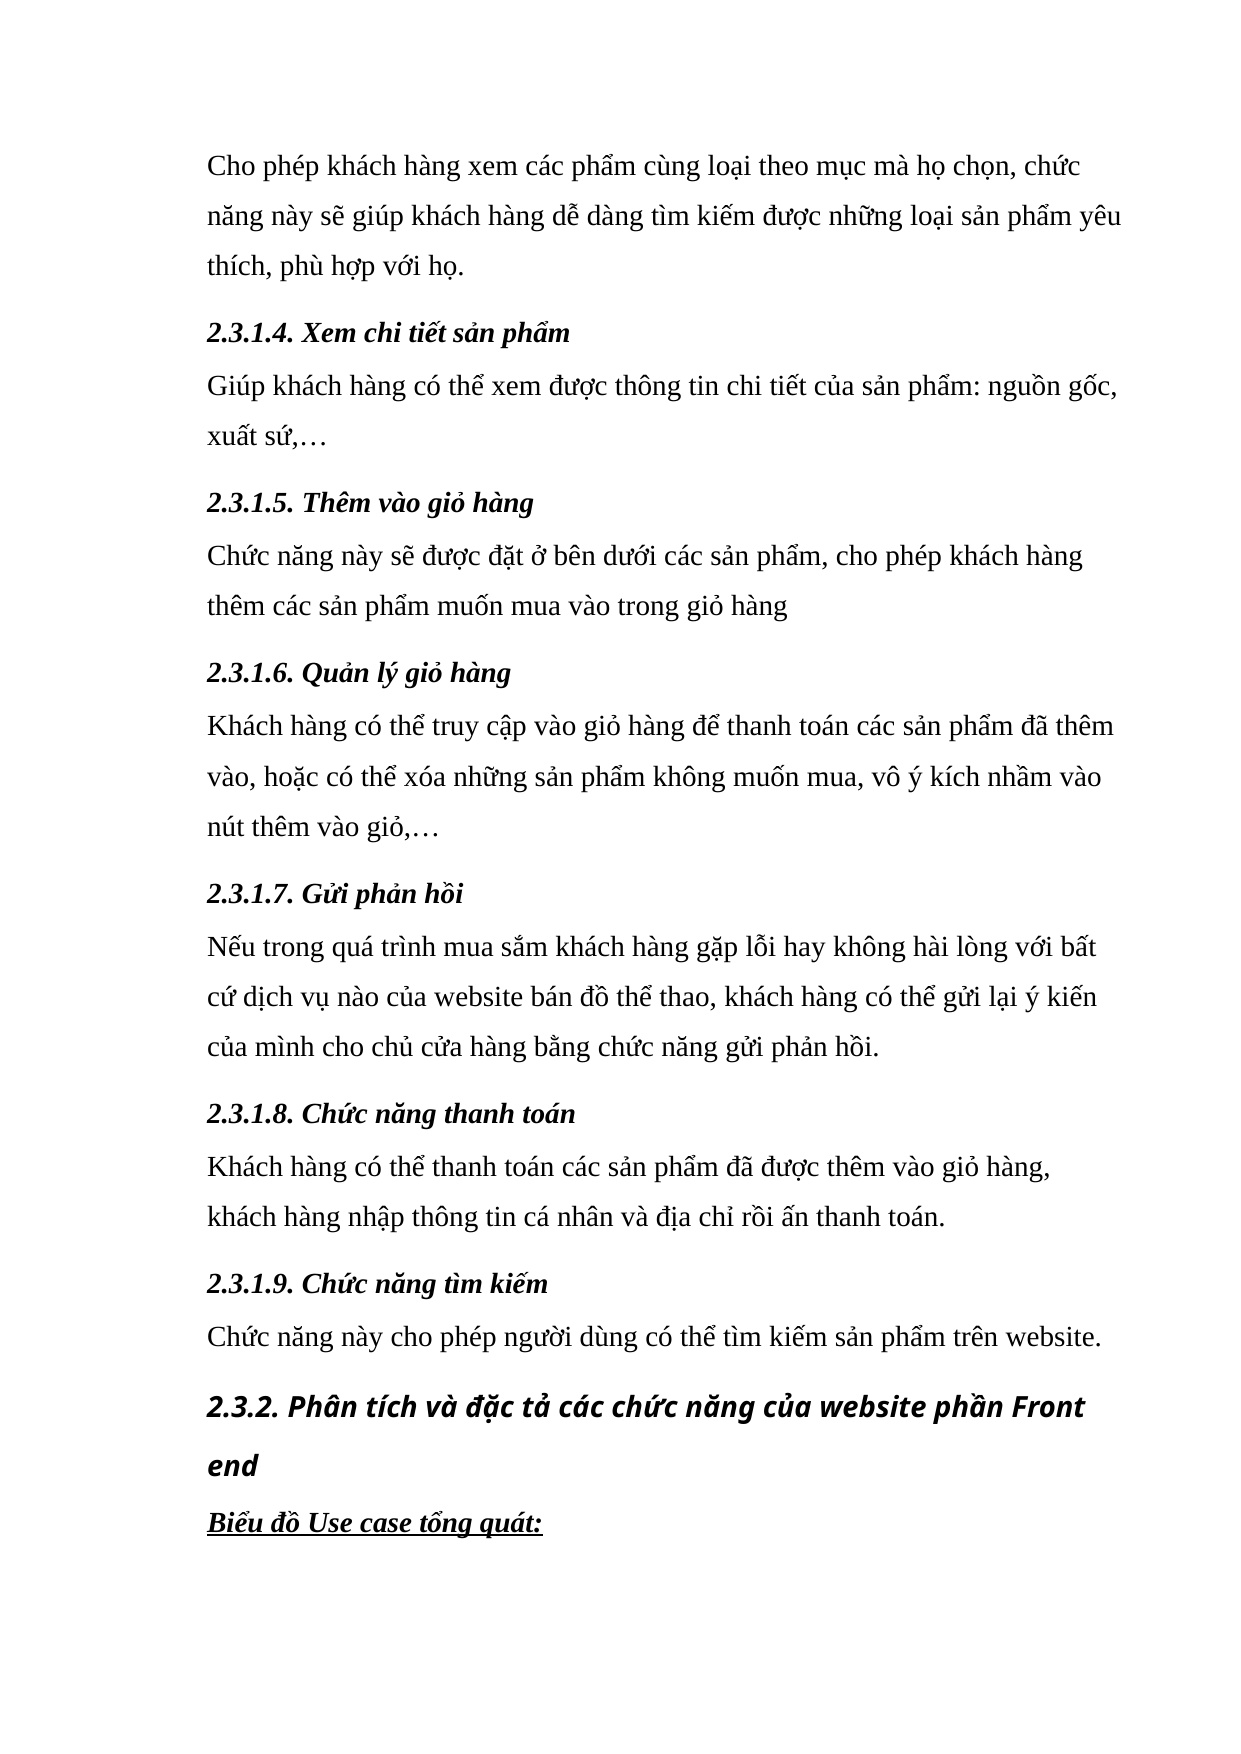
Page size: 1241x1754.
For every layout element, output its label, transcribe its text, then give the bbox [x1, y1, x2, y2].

text 2.3.1.5. Thêm vào giỏ hàng [207, 485, 1122, 519]
text Biểu đồ Use case tổng quát: [207, 1505, 1122, 1539]
text Cho phép khách hàng xem các phẩm cùng loại theo mục mà họ chọn, chức năng này sẽ giúp khách hàng dễ dàng tìm kiếm được những loại sản phẩm yêu thích, phù hợp với họ. [207, 148, 1122, 282]
text Khách hàng có thể thanh toán các sản phẩm đã được thêm vào giỏ hàng, khách hàng nhập thông tin cá nhân và địa chỉ rồi ấn thanh toán. [207, 1149, 1122, 1233]
text 2.3.1.6. Quản lý giỏ hàng [207, 656, 1122, 689]
text Chức năng này sẽ được đặt ở bên dưới các sản phẩm, cho phép khách hàng thêm các sản phẩm muốn mua vào trong giỏ hàng [207, 538, 1122, 622]
text 2.3.1.8. Chức năng thanh toán [207, 1096, 1122, 1130]
text Nếu trong quá trình mua sắm khách hàng gặp lỗi hay không hài lòng với bất cứ dịch vụ nào của website bán đồ thể thao, khách hàng có thể gửi lại ý kiến của mình cho chủ cửa hàng bằng chức năng gửi phản hồi. [207, 929, 1122, 1063]
subtitle 2.3.2. Phân tích và đặc tả các chức năng của website phần Front end [207, 1386, 1122, 1485]
text Chức năng này cho phép người dùng có thể tìm kiếm sản phẩm trên website. [207, 1319, 1122, 1353]
text 2.3.1.9. Chức năng tìm kiếm [207, 1266, 1122, 1300]
text Giúp khách hàng có thể xem được thông tin chi tiết của sản phẩm: nguồn gốc, xuất sứ,… [207, 368, 1122, 452]
text 2.3.1.7. Gửi phản hồi [207, 876, 1122, 909]
text 2.3.1.4. Xem chi tiết sản phẩm [207, 315, 1122, 349]
text Khách hàng có thể truy cập vào giỏ hàng để thanh toán các sản phẩm đã thêm vào, hoặc có thể xóa những sản phẩm không muốn mua, vô ý kích nhầm vào nút thêm vào giỏ,… [207, 708, 1122, 842]
